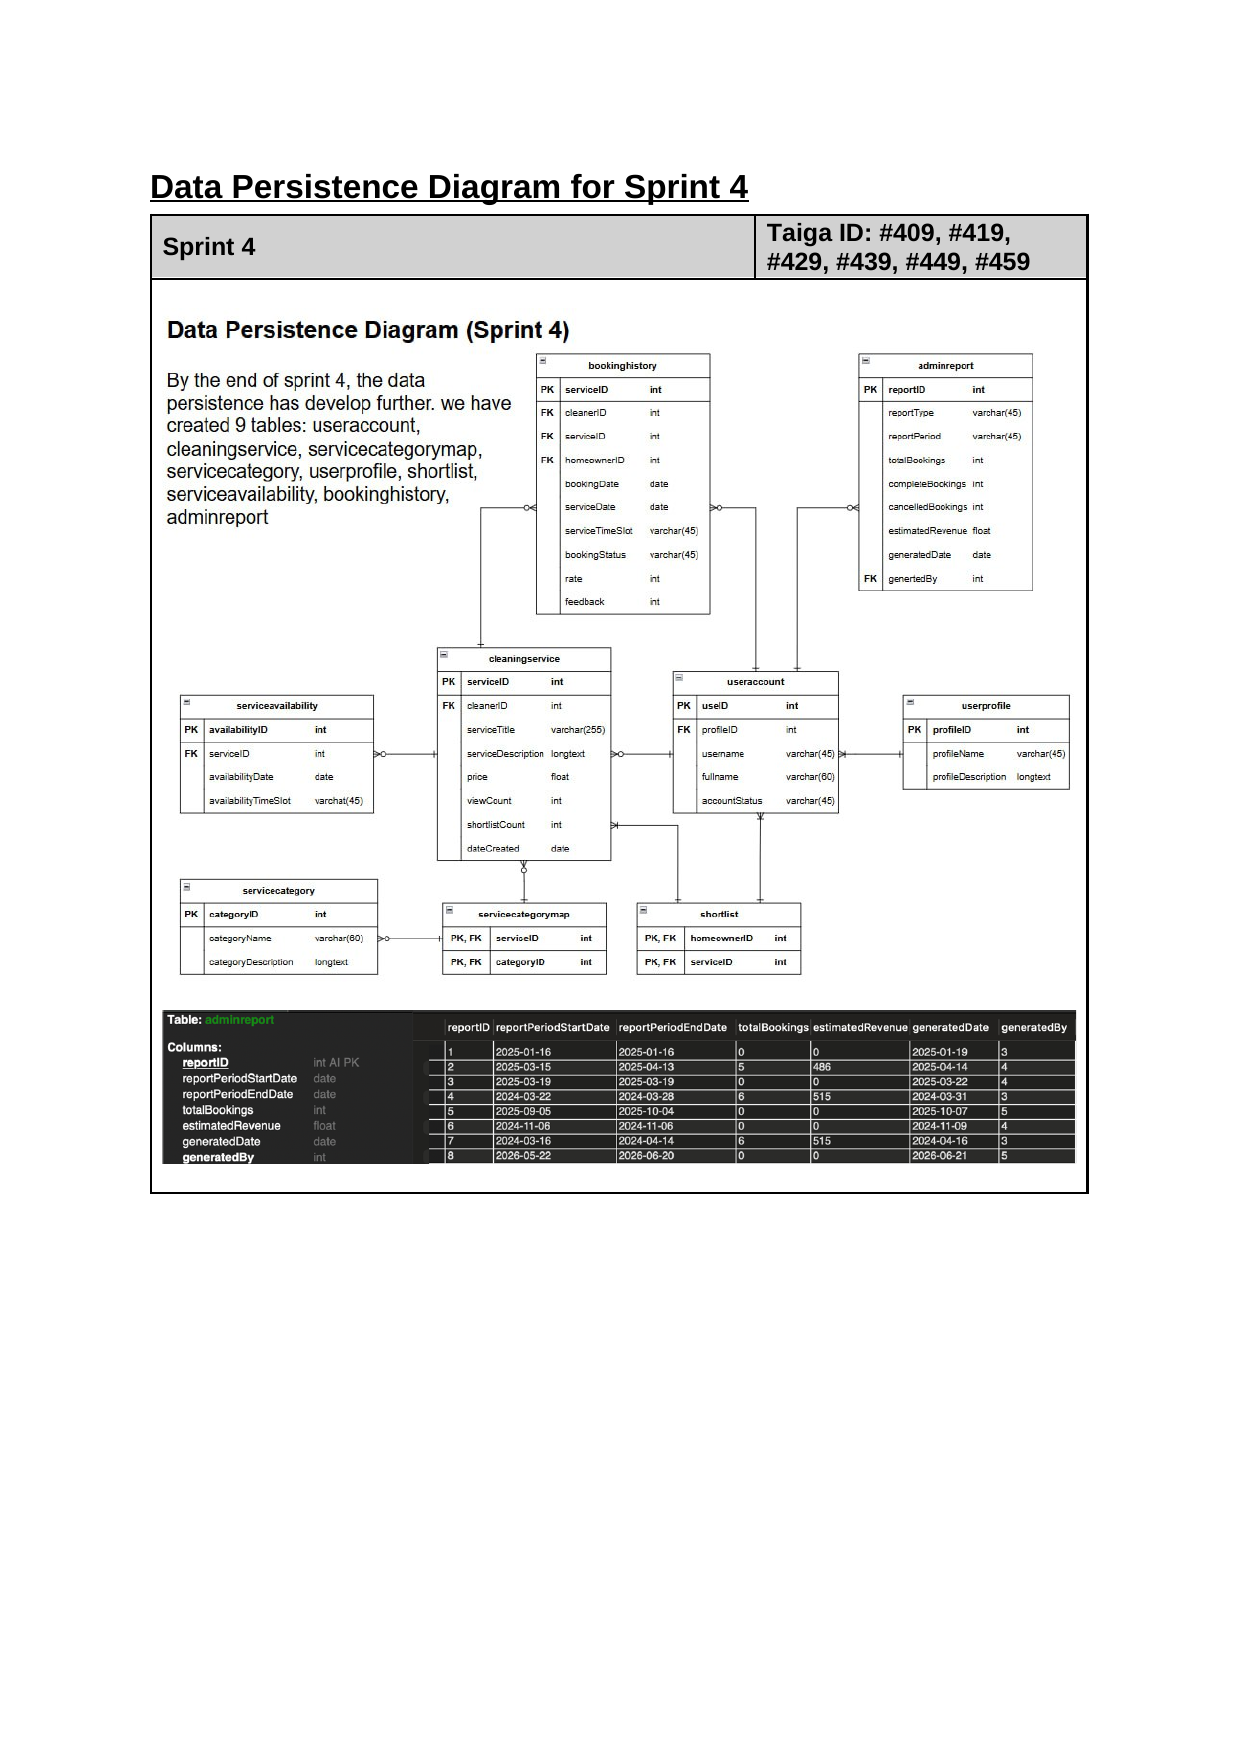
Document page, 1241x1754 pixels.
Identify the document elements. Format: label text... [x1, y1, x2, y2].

table_header Taiga ID: #409, #419, #429, #439, #449, #459 [756, 216, 1086, 277]
subtitle Data Persistence Diagram for Sprint 4 [150, 167, 1090, 205]
picture [162, 1010, 1077, 1164]
table_header Sprint 4 [152, 216, 754, 277]
picture [162, 308, 1077, 982]
table_cell [152, 280, 1086, 1192]
